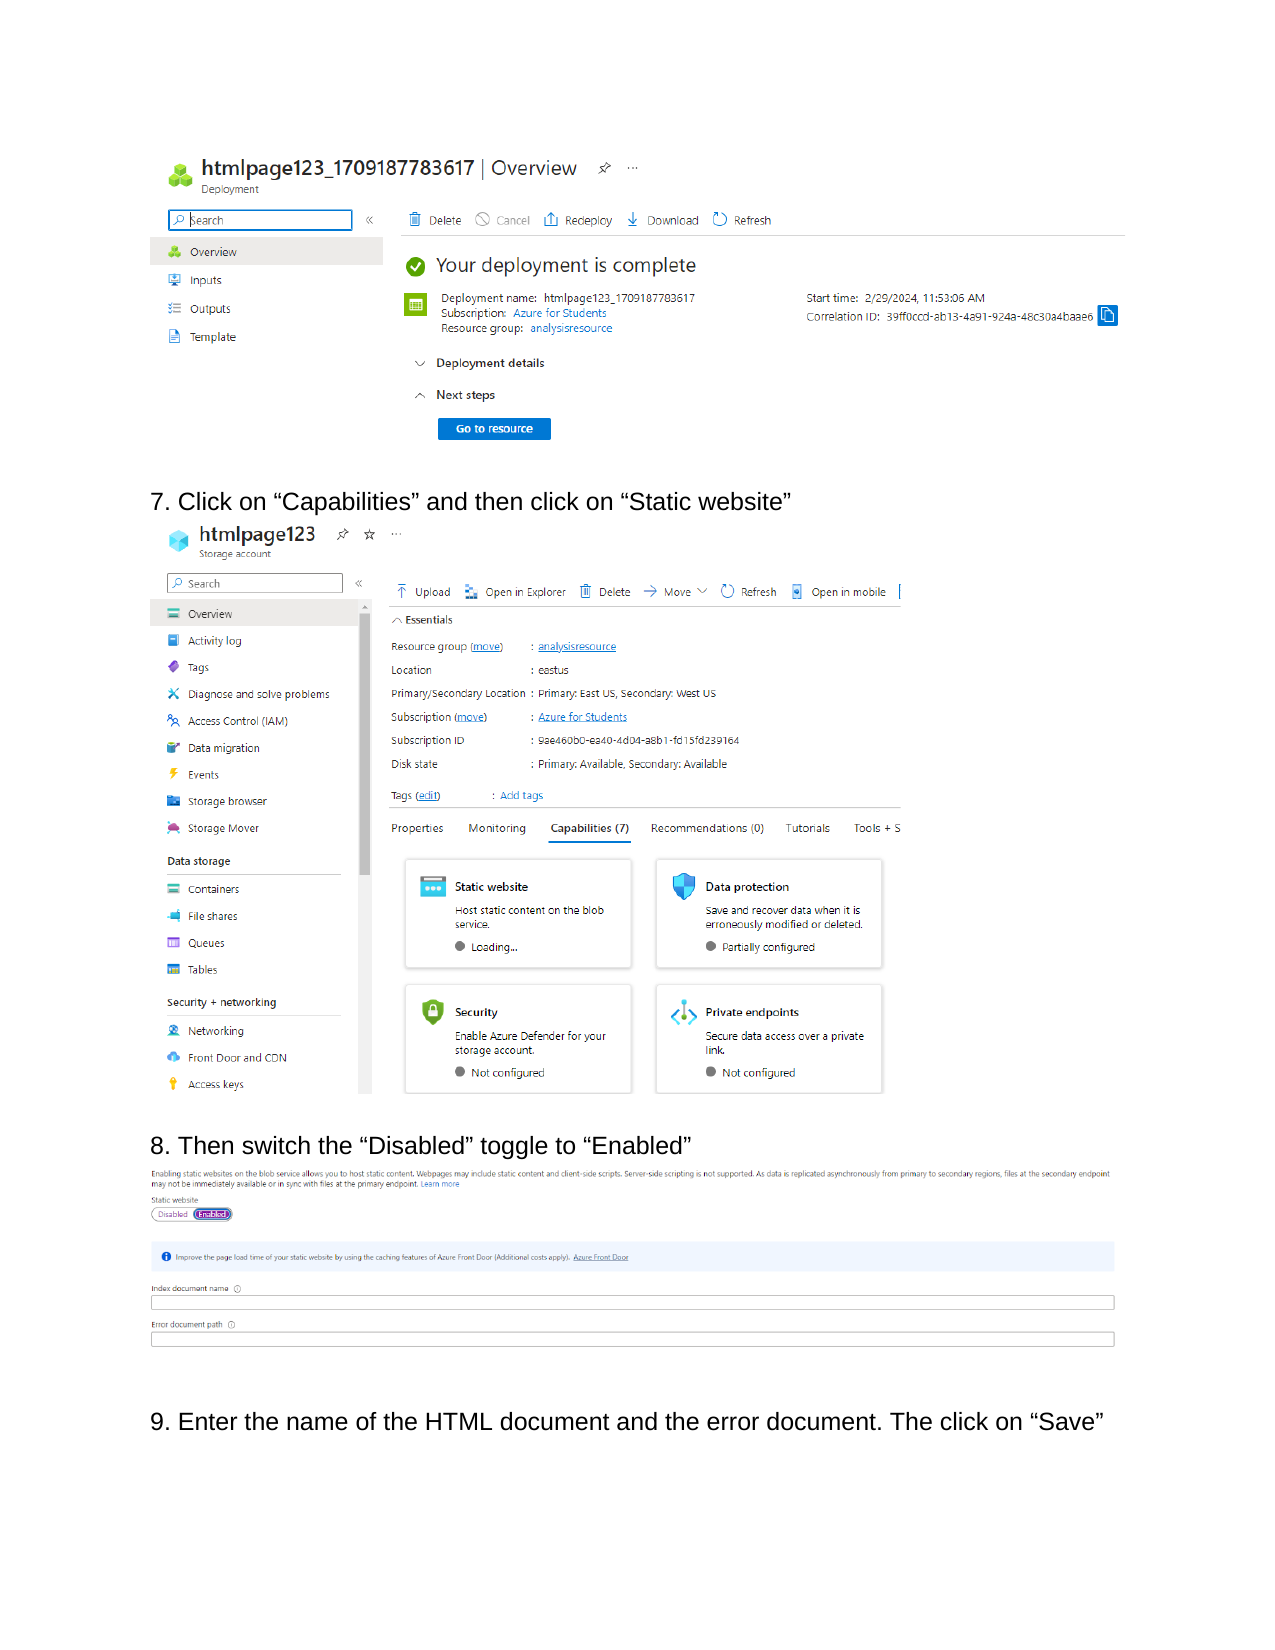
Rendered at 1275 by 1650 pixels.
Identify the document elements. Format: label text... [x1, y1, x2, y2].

picture [150, 150, 1125, 451]
picture [150, 520, 901, 1094]
text 9. Enter the name of the HTML document and the error document. The click on “Save” [150, 1407, 1125, 1436]
picture [150, 1163, 1125, 1370]
text 8. Then switch the “Disabled” toggle to “Enabled” [150, 1131, 1125, 1159]
text 7. Click on “Capabilities” and then click on “Static website” [150, 487, 1125, 516]
